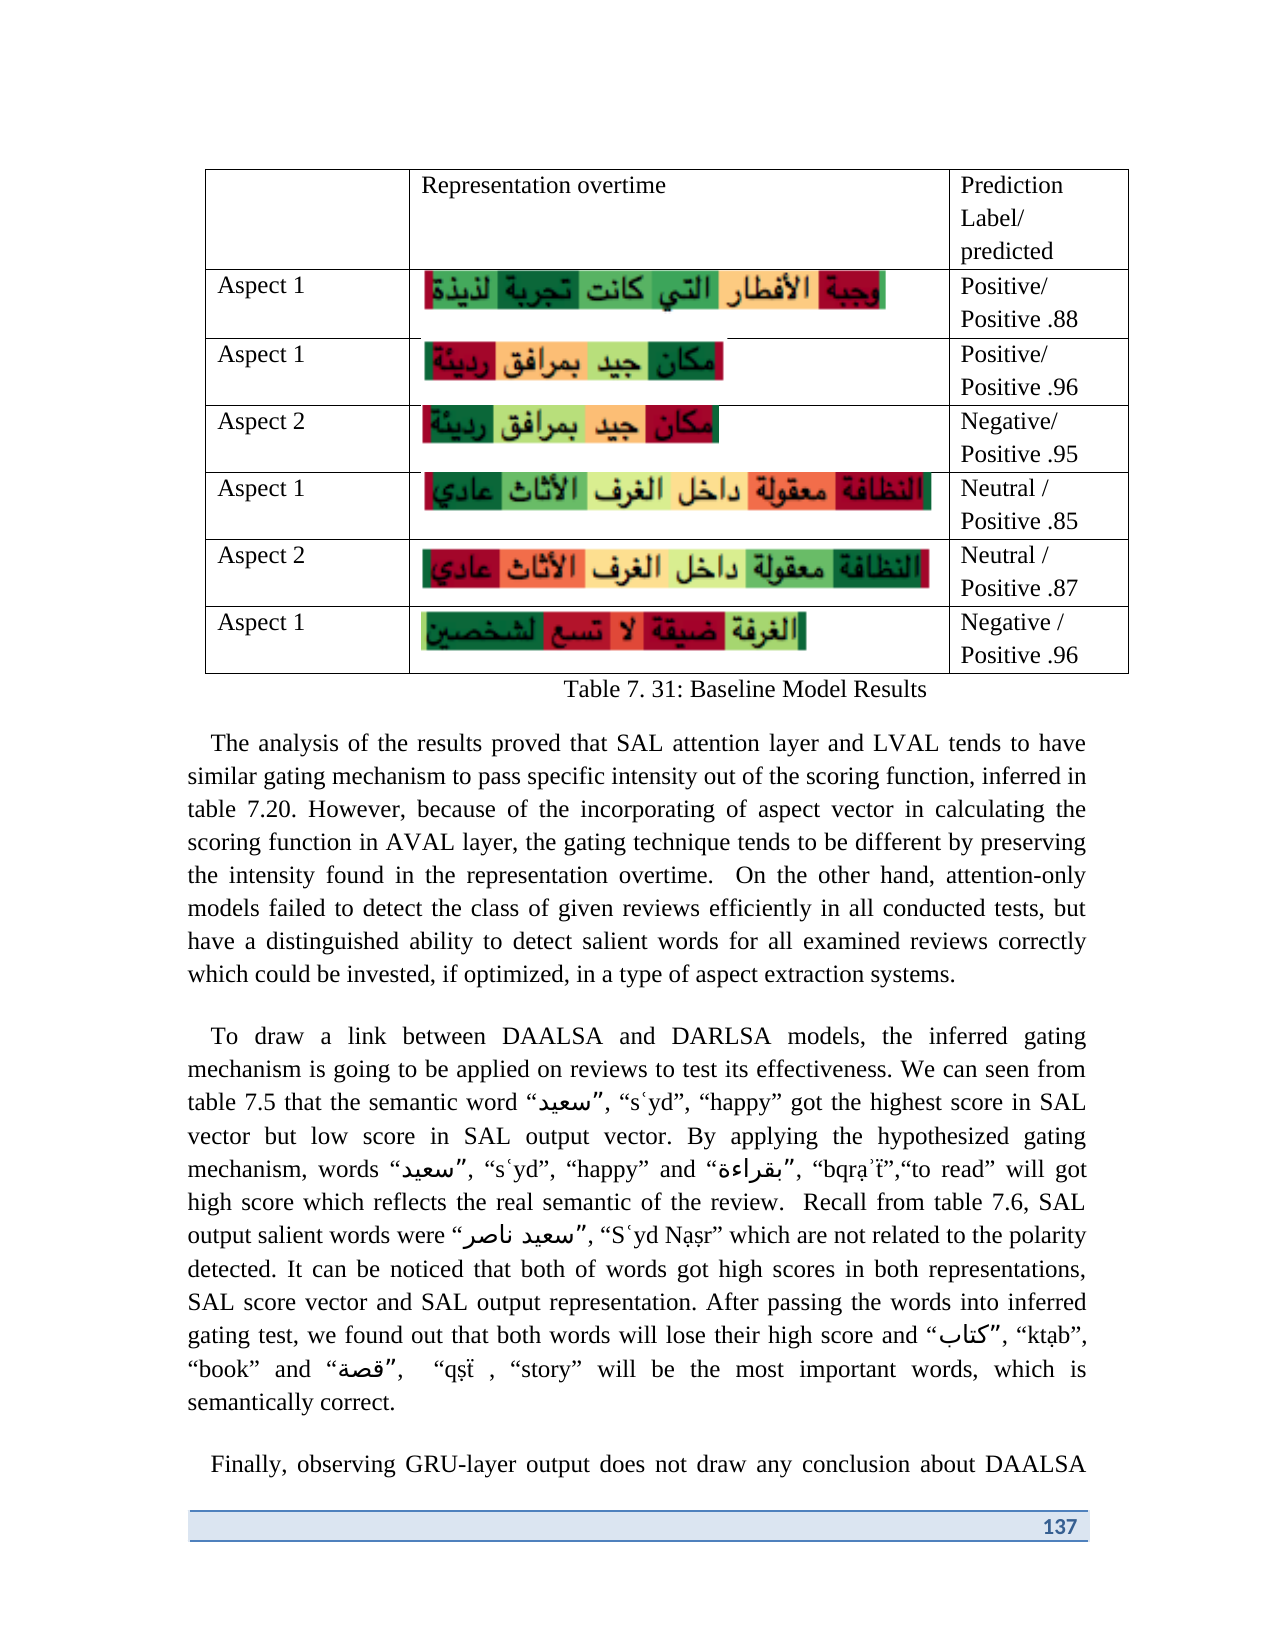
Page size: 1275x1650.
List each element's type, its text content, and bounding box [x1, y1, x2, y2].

table_cell [410, 473, 949, 539]
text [187, 1449, 1087, 1478]
picture [421, 472, 932, 515]
text To draw a link between DAALSA and DARLSA models, the inferred gating mechanism is going to be applied on reviews to test its effectiveness. We can seen from table 7.5 that the semantic word “سعيد”, “sʿyd”, “happy” got the highest score in SAL vector but low score in SAL output vector. By applying the hypothesized gating mechanism, words “سعيد”, “sʿyd”, “happy” and “بقراءة”, “bqrạʾẗ”,“to read” will got high score which reflects the real semantic of the review. Recall from table 7.6, SAL output salient words were “سعيد ناصر”, “Sʿyd Nạṣr” which are not related to the polarity detected. It can be noticed that both of words got high scores in both representations, SAL score vector and SAL output representation. After passing the words into inferred gating test, we found out that both words will lose their high score and “كتاب”, “ktạb”, “book” and “قصة”, “qṣẗ , “story” will be the most important words, which is semantically correct. [187, 1021, 1087, 1416]
picture [421, 338, 728, 385]
table_cell Aspect 1 [206, 339, 409, 405]
table_cell Neutral / Positive .87 [950, 540, 1128, 606]
table_cell Negative / Positive .96 [950, 607, 1128, 673]
table_cell Positive/ Positive .96 [950, 339, 1128, 405]
picture [421, 405, 719, 450]
table_cell Aspect 1 [206, 607, 409, 673]
table_cell Neutral / Positive .85 [950, 473, 1128, 539]
table_cell [410, 607, 949, 673]
table_cell [410, 270, 949, 338]
picture [421, 540, 936, 595]
text The analysis of the results proved that SAL attention layer and LVAL tends to have similar gating mechanism to pass specific intensity out of the scoring function, inferred in table 7.20. However, because of the incorporating of aspect vector in calculating the scoring function in AVAL layer, the gating technique tends to be different by preserving the intensity found in the representation overtime. On the other hand, attention-only models failed to detect the class of given reviews efficiently in all conducted tests, but have a distinguished ability to detect salient words for all examined reviews correctly which could be invested, if optimized, in a type of aspect extraction systems. [187, 150, 1087, 988]
table_cell [410, 339, 949, 405]
table_header Prediction Label/predicted [950, 170, 1128, 269]
table_cell Aspect 2 [206, 406, 409, 472]
table_header [206, 170, 409, 269]
table_cell Aspect 1 [206, 270, 409, 338]
table_cell Aspect 1 [206, 473, 409, 539]
table_cell Table 7. 31: Baseline Model Results [206, 674, 1128, 724]
picture [421, 270, 886, 314]
table_cell [410, 406, 949, 472]
table_cell Aspect 2 [206, 540, 409, 606]
table_cell Negative/ Positive .95 [950, 406, 1128, 472]
picture [421, 607, 811, 655]
table_header Representation overtime [410, 170, 949, 269]
table_cell Positive/ Positive .88 [950, 270, 1128, 338]
table_cell [410, 540, 949, 606]
